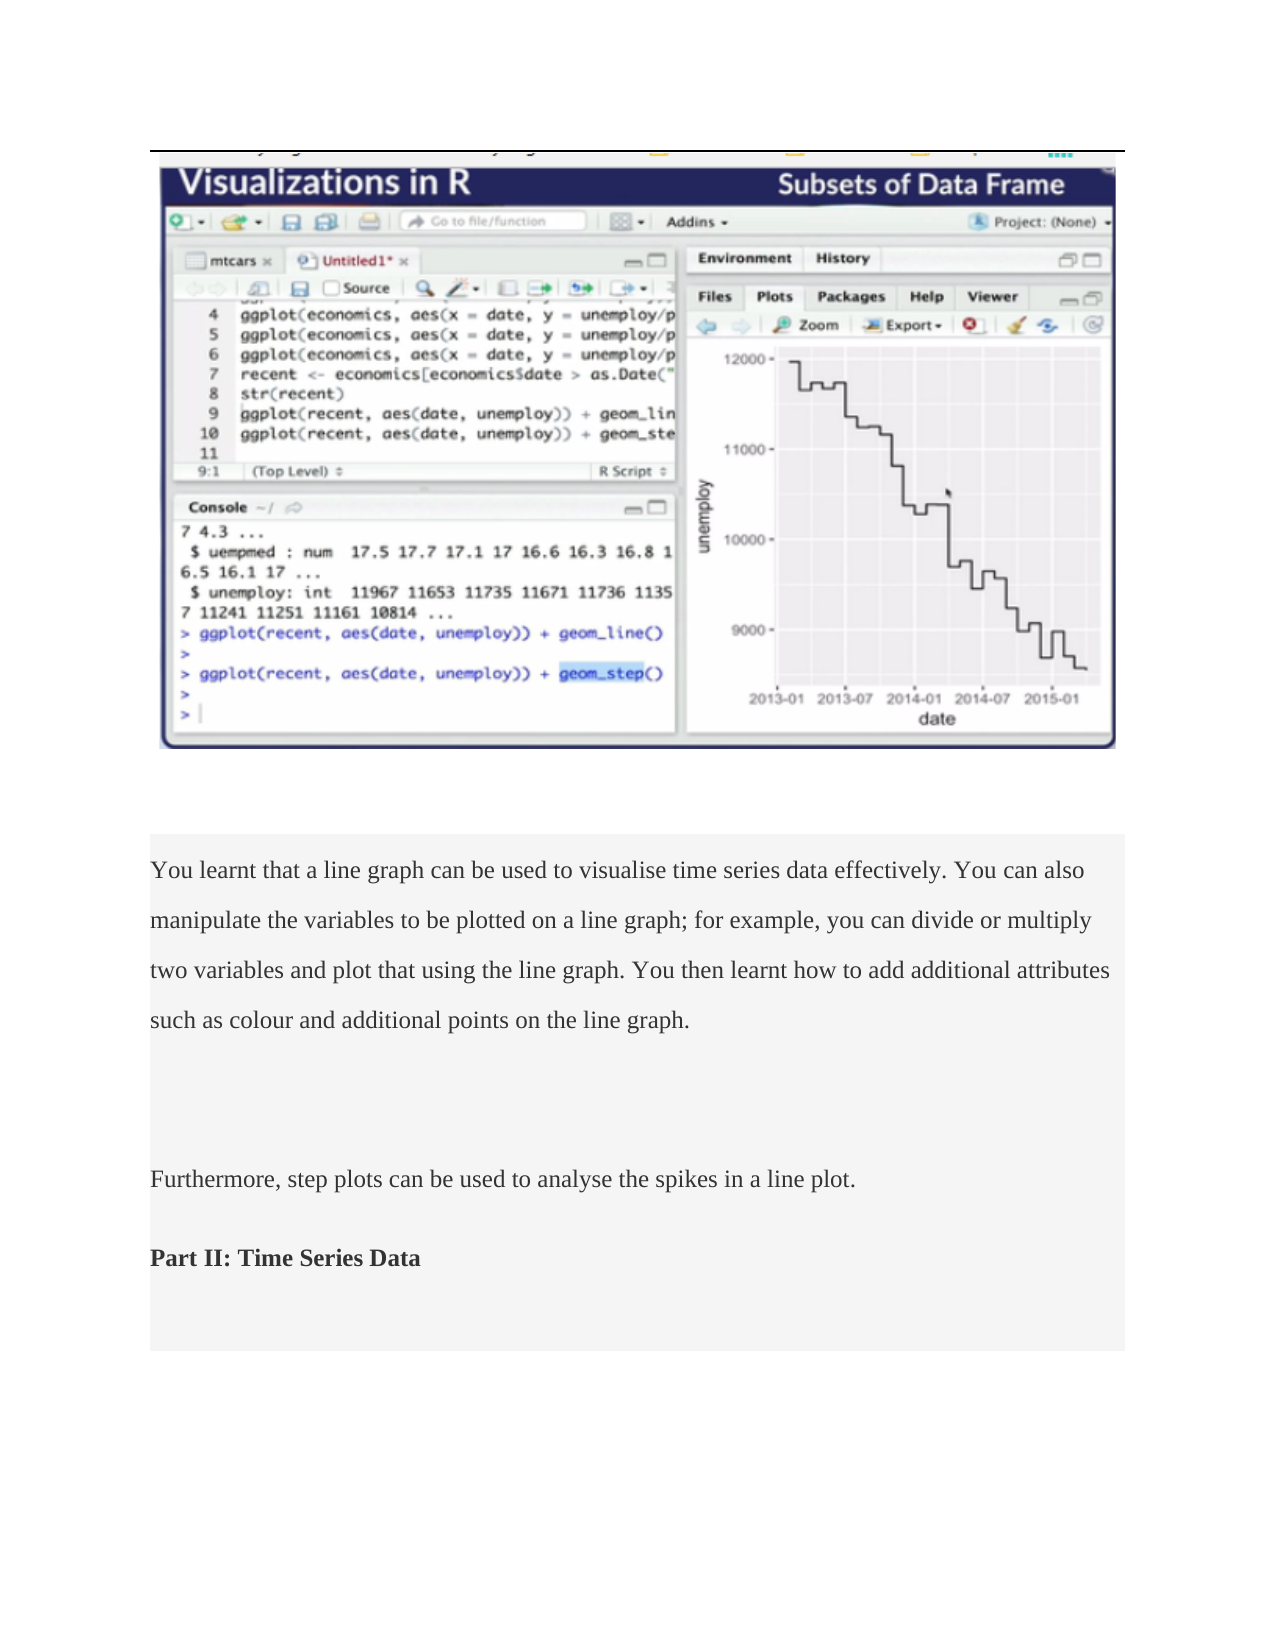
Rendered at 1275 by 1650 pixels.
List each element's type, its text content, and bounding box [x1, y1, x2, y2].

text Furthermore, step plots can be used to analyse the spikes in a line plot. [150, 1142, 1125, 1192]
text Part II: Time Series Data [150, 1222, 1125, 1272]
picture [159, 153, 1116, 749]
text You learnt that a line graph can be used to visualise time series data effectively. You can also manipulate the variables to be plotted on a line graph; for example, you can divide or multiply two variables and plot that using the line graph. You then learnt how to add additional attributes such as colour and additional points on the line graph. [150, 834, 1125, 1034]
